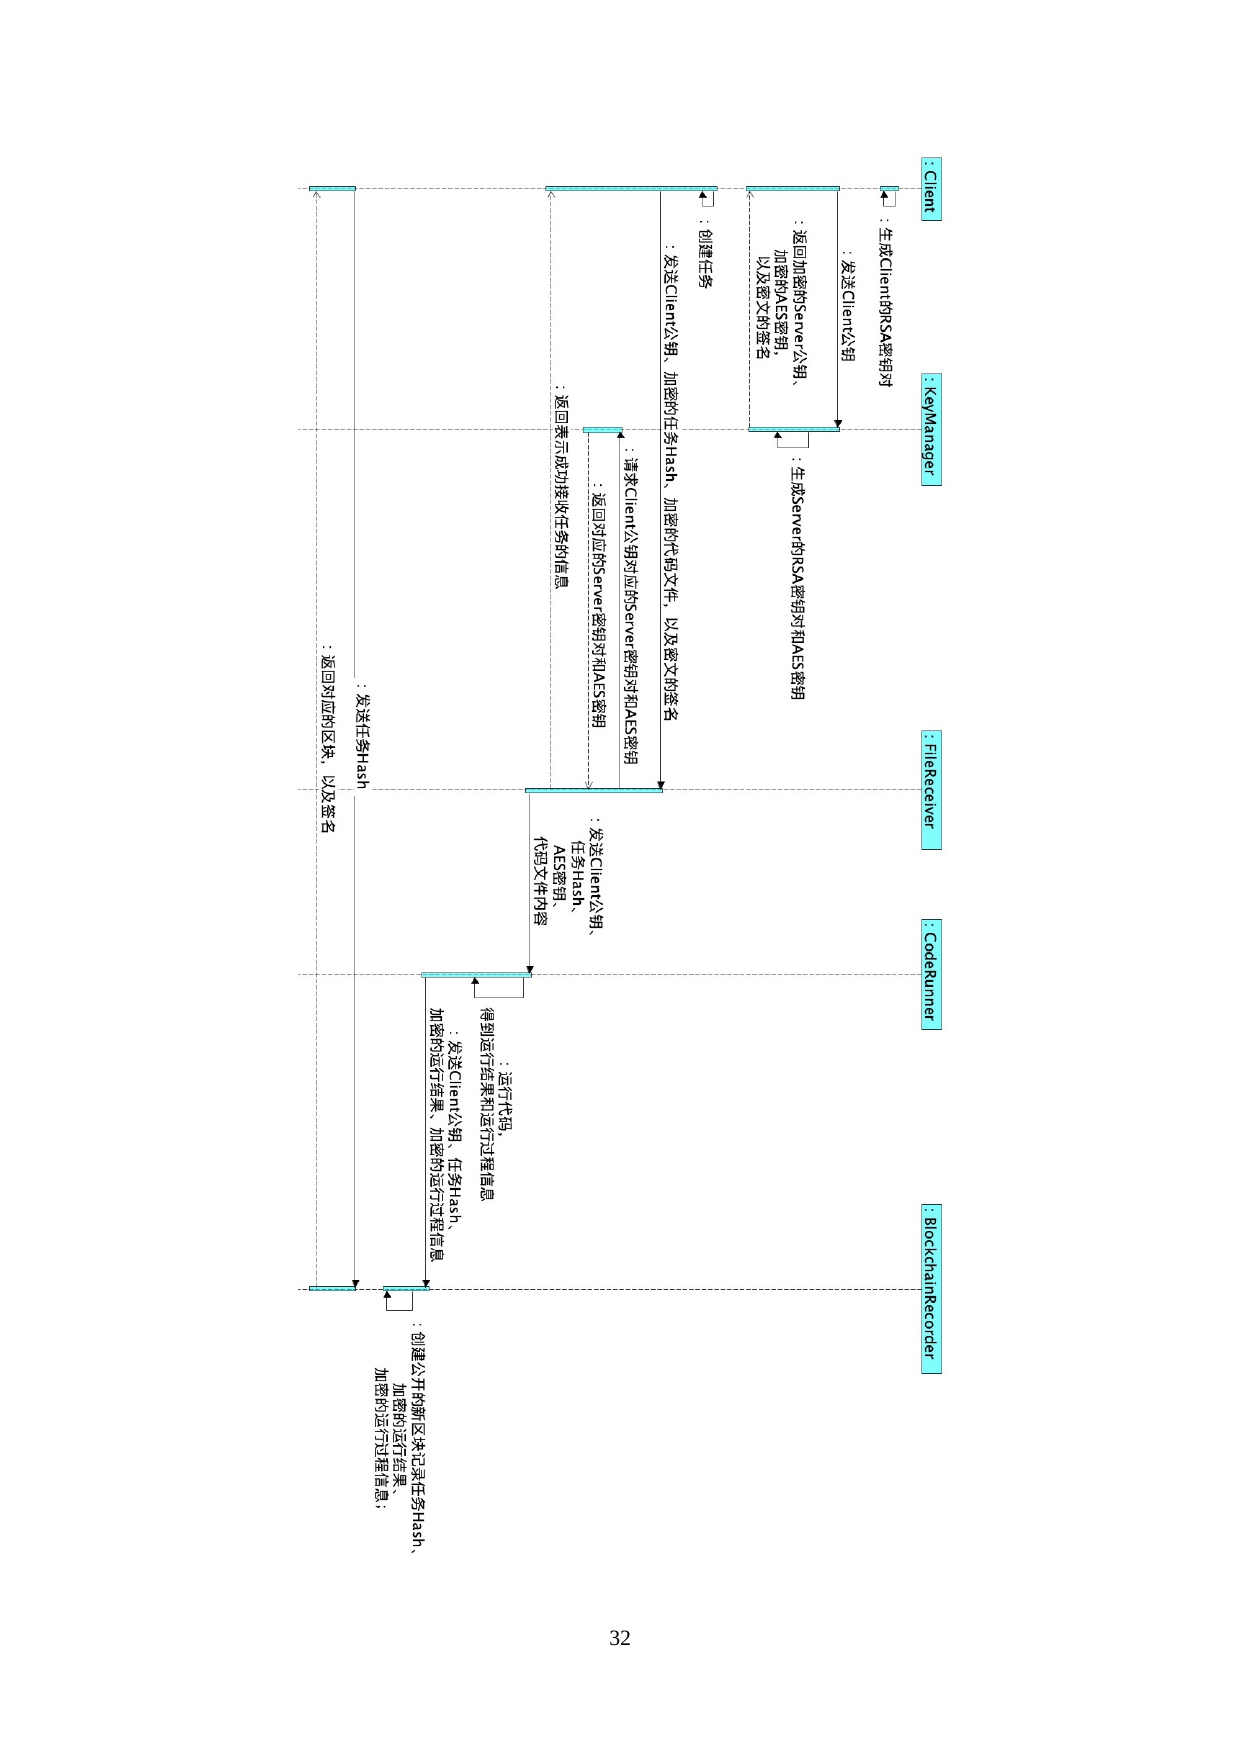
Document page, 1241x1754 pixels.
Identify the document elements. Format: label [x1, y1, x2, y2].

picture [293, 155, 947, 1563]
